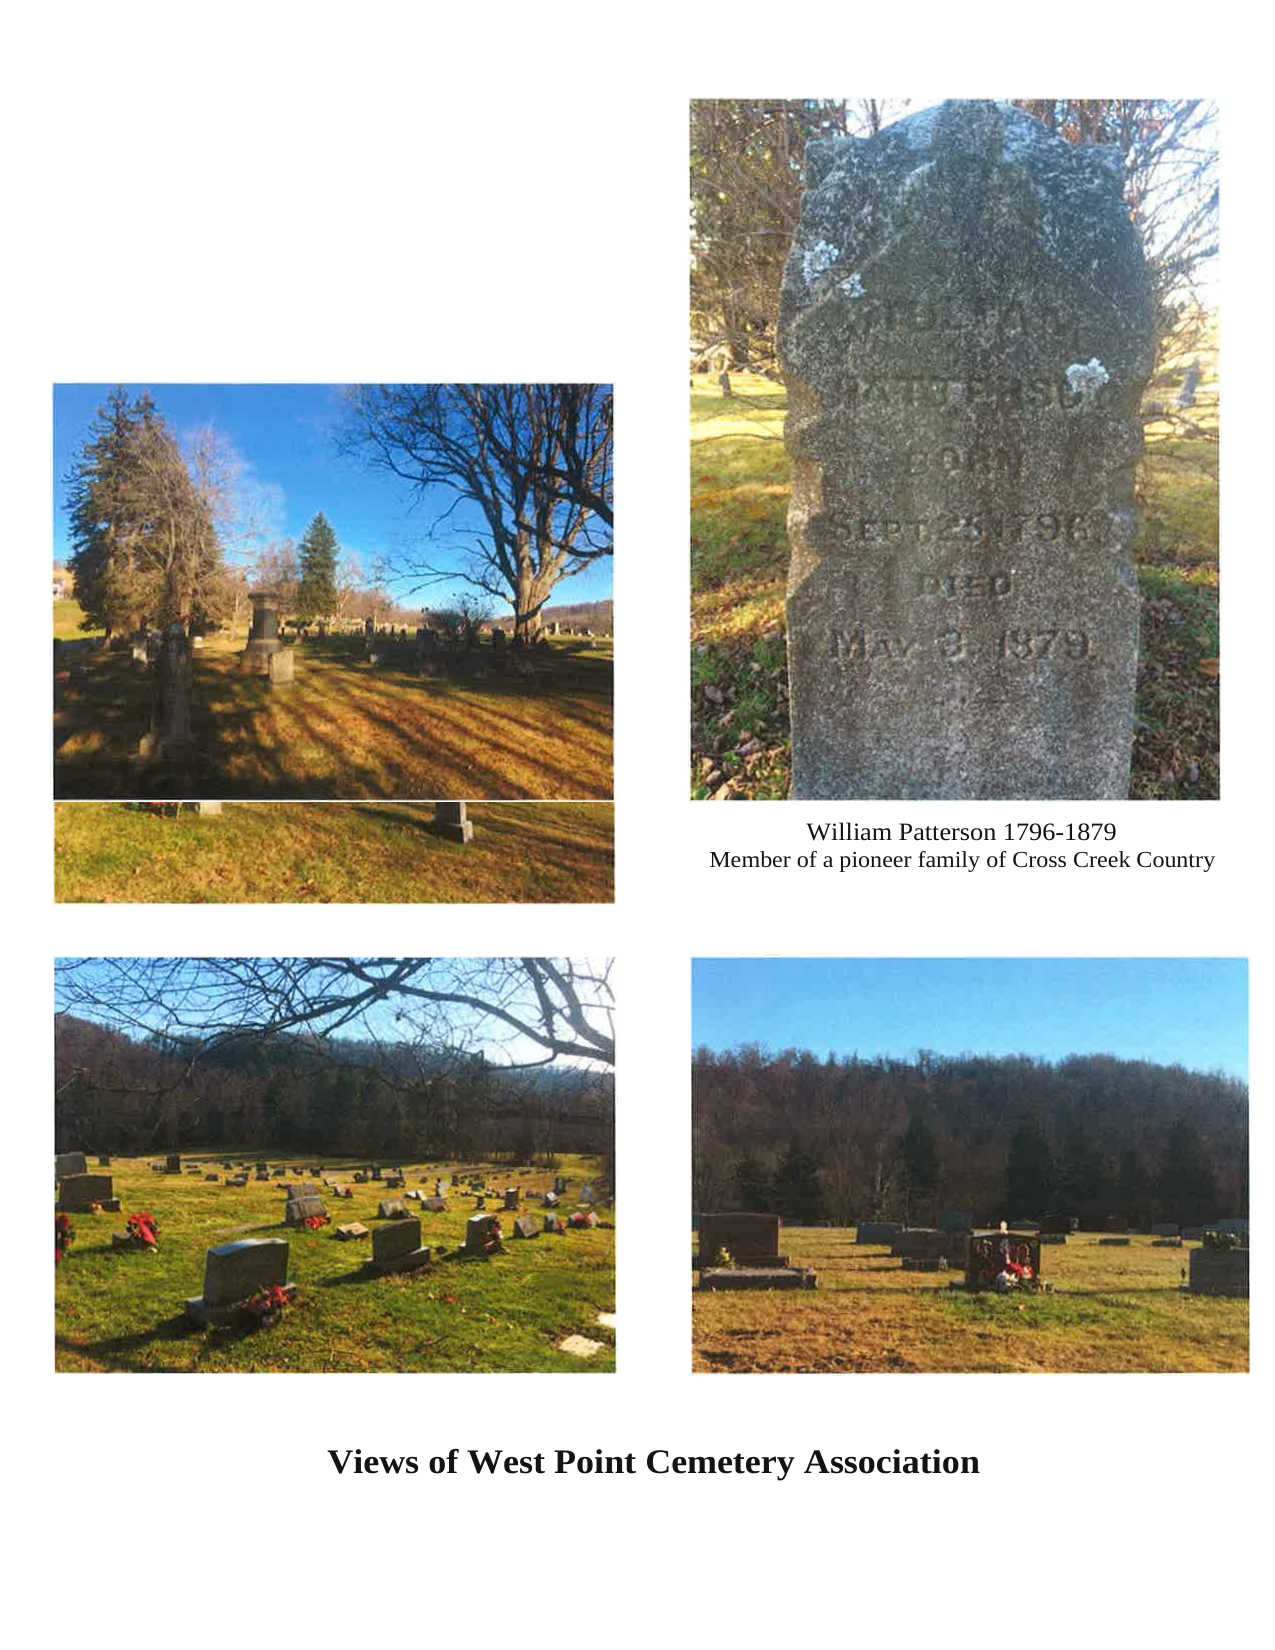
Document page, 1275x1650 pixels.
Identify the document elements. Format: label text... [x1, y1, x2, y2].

text William Patterson 1796-1879 [705, 817, 1218, 846]
text Member of a pioneer family of Cross Creek Country [707, 846, 1218, 872]
picture [688, 953, 1252, 1376]
picture [53, 956, 618, 1374]
text Views of West Point Cemetery Association [327, 1441, 1262, 1481]
picture [50, 380, 616, 906]
picture [687, 97, 1222, 802]
